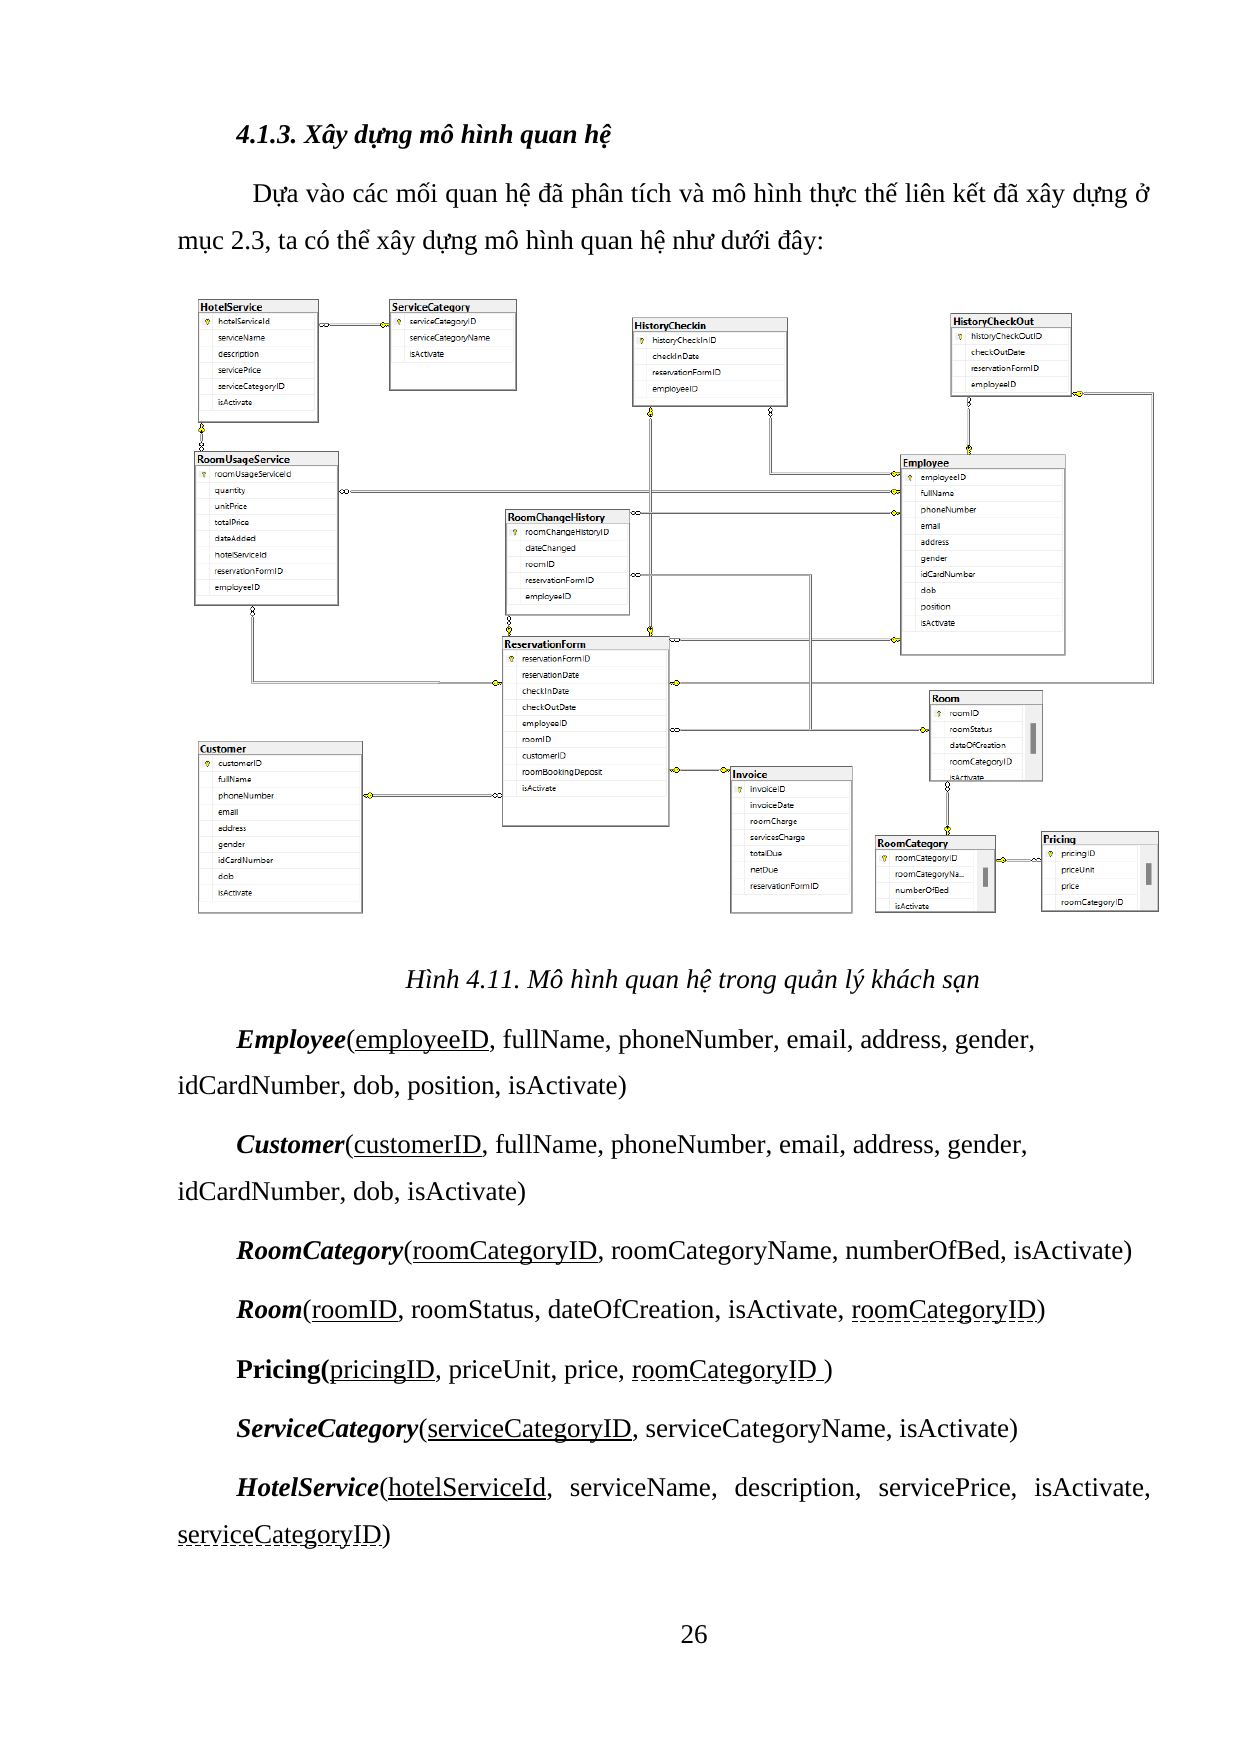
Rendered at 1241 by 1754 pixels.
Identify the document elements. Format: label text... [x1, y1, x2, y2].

text Customer(customerID, fullName, phoneNumber, email, address, gender, idCardNumber, dob, isActivate) [177, 1128, 1152, 1206]
picture [147, 283, 1203, 936]
text RoomCategory(roomCategoryID, roomCategoryName, numberOfBed, isActivate) [177, 1234, 1152, 1266]
text ServiceCategory(serviceCategoryID, serviceCategoryName, isActivate) [177, 1412, 1152, 1443]
text Dựa vào các mối quan hệ đã phân tích và mô hình thực thế liên kết đã xây dựng ở mục 2.3, ta có thể xây dựng mô hình quan hệ như dưới đây: [177, 177, 1152, 255]
text Hình 4.11. Mô hình quan hệ trong quản lý khách sạn [177, 963, 1152, 995]
text HotelService(hotelServiceId, serviceName, description, servicePrice, isActivate, serviceCategoryID) [177, 1471, 1152, 1549]
text Employee(employeeID, fullName, phoneNumber, email, address, gender, idCardNumber, dob, position, isActivate) [177, 1023, 1152, 1101]
text 4.1.3. Xây dựng mô hình quan hệ [177, 118, 1152, 149]
text Room(roomID, roomStatus, dateOfCreation, isActivate, roomCategoryID) [177, 1293, 1152, 1325]
text Pricing(pricingID, priceUnit, price, roomCategoryID ) [177, 1353, 1152, 1384]
